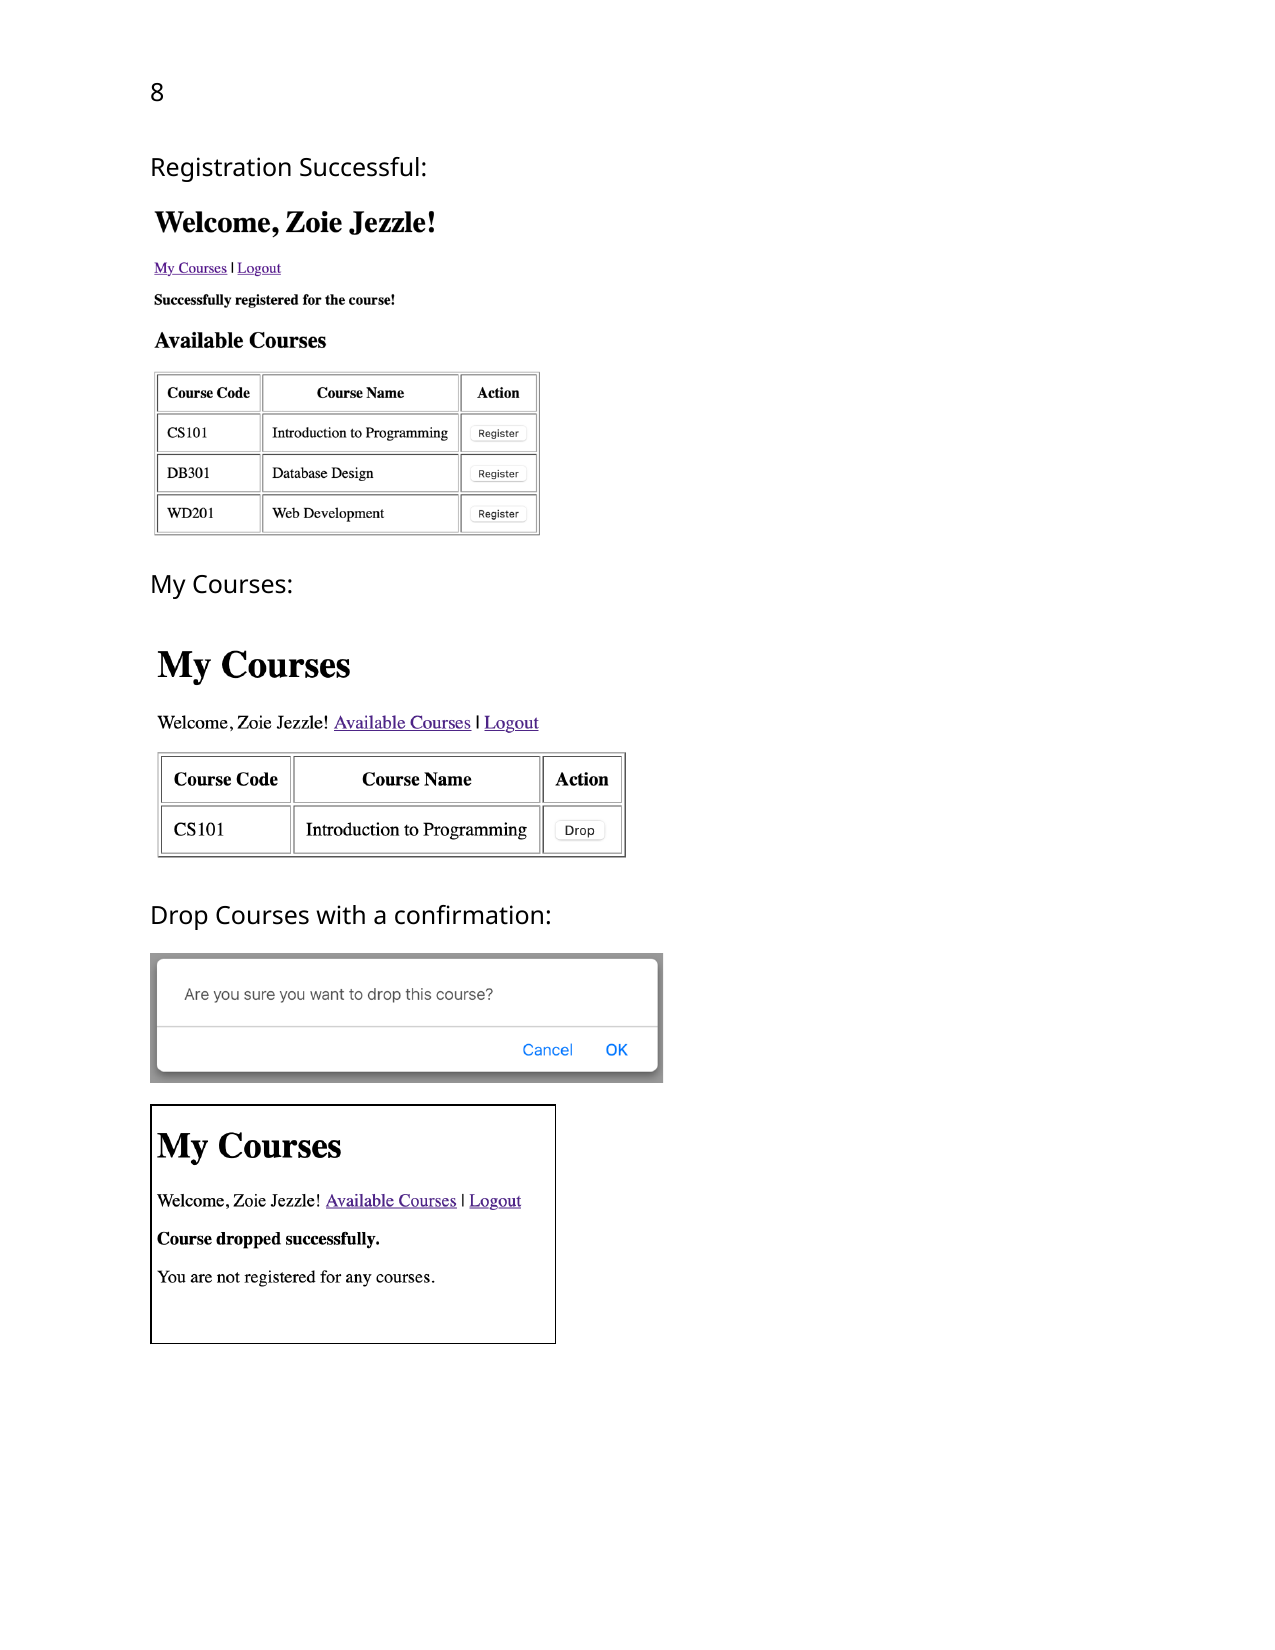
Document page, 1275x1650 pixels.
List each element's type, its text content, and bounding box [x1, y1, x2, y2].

picture [152, 1106, 555, 1343]
text Drop Courses with a confirmation: [150, 897, 1125, 931]
picture [150, 622, 672, 876]
picture [150, 953, 664, 1083]
picture [150, 189, 554, 545]
text My Courses: [150, 567, 1125, 601]
